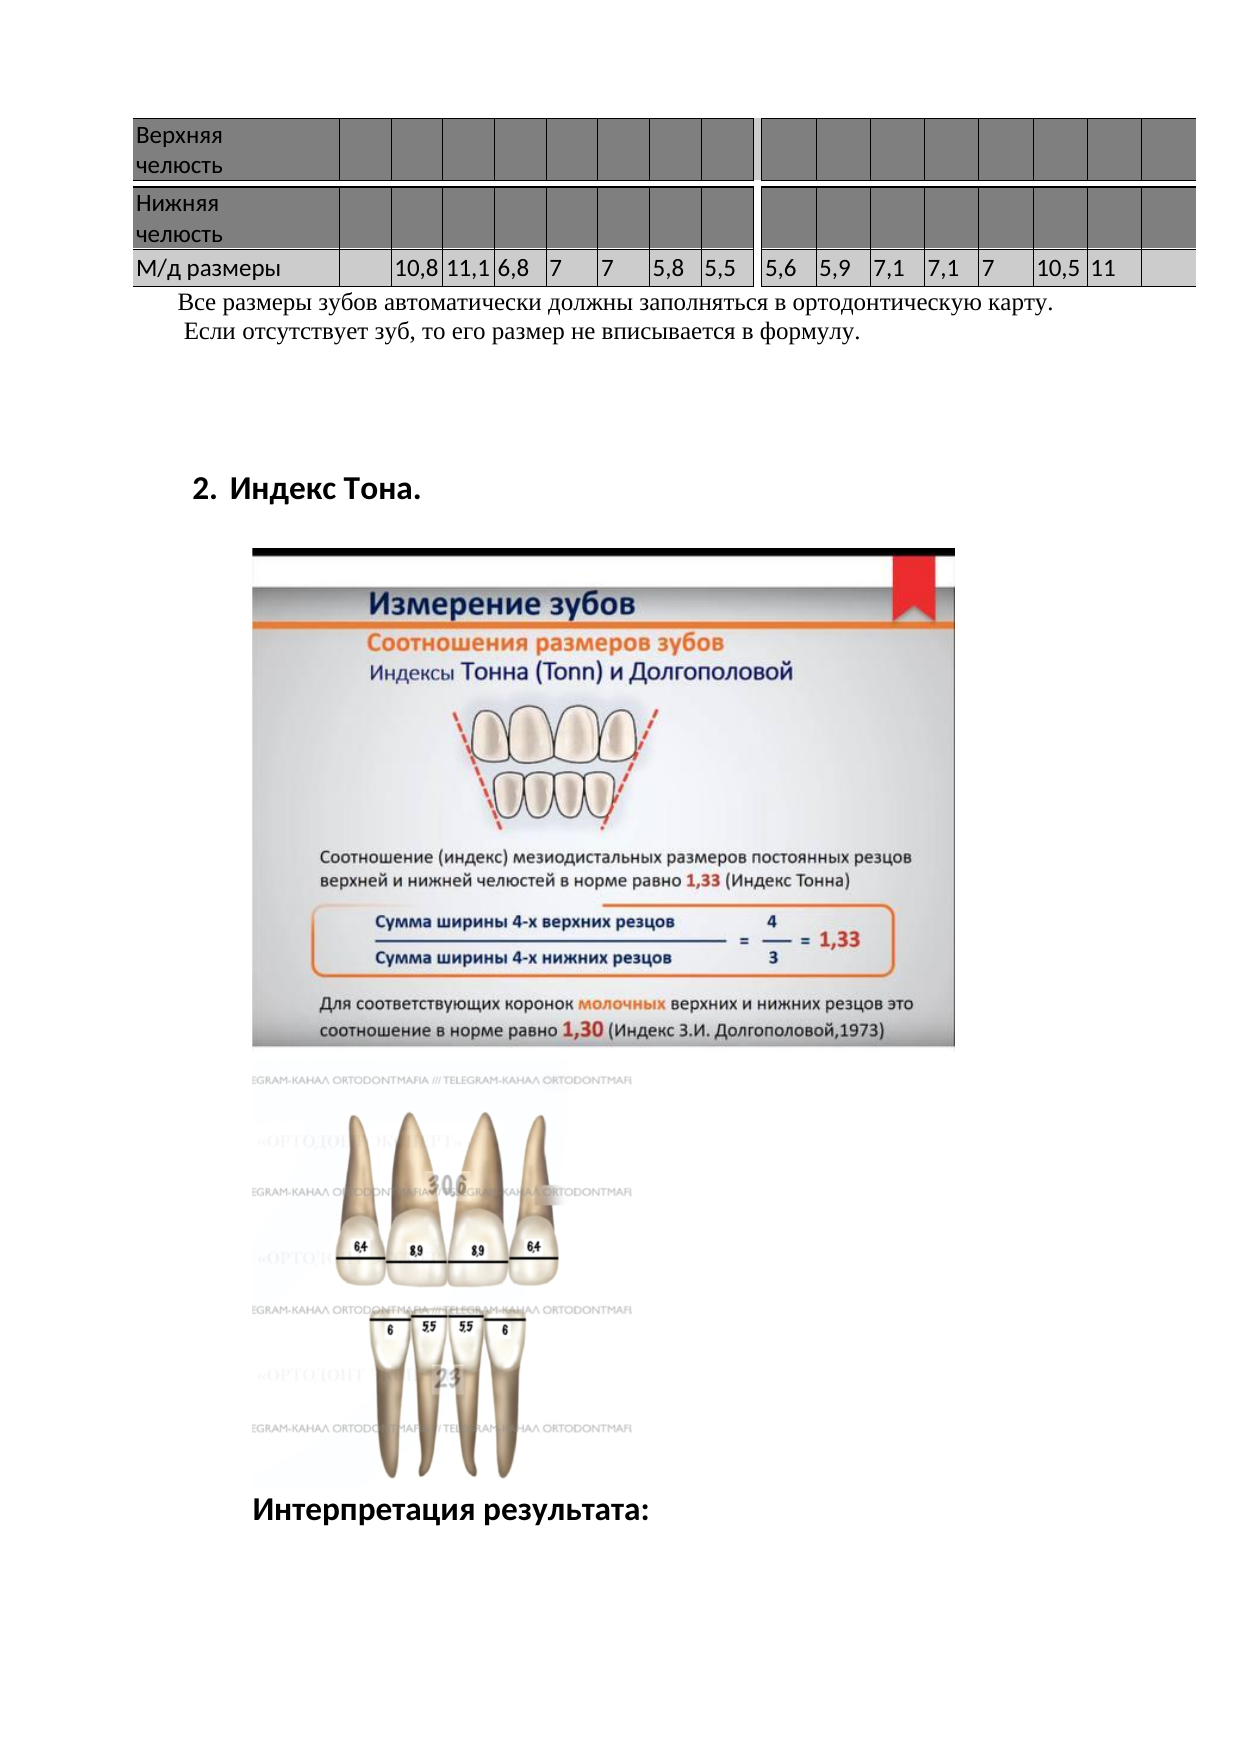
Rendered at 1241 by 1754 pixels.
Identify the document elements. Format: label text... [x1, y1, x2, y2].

table_cell [495, 119, 546, 180]
table_cell [598, 119, 649, 180]
table_cell [817, 119, 870, 180]
table_cell [443, 119, 494, 180]
table_cell [979, 119, 1033, 180]
table_cell [702, 119, 753, 180]
table_cell 5,8 [650, 250, 701, 286]
table_cell Нижняя челюсть [133, 188, 339, 248]
table_cell [1034, 188, 1087, 248]
table_cell [1142, 188, 1196, 248]
table_cell 11,1 [443, 250, 494, 286]
table_cell 5,6 [762, 250, 816, 286]
table_cell [133, 181, 753, 186]
table_cell [547, 188, 597, 248]
table_cell 7 [979, 250, 1033, 286]
table_cell [340, 119, 391, 180]
table_cell [1034, 119, 1087, 180]
table_cell Верхняя челюсть [133, 119, 339, 180]
table_cell [762, 119, 816, 180]
table_cell [1142, 250, 1196, 286]
table_cell [650, 188, 701, 248]
table_cell 5,9 [817, 250, 870, 286]
table_cell [1142, 119, 1196, 180]
table_cell [762, 188, 816, 248]
table_cell 7,1 [925, 250, 978, 286]
table_cell [979, 188, 1033, 248]
table_cell [975, 181, 1196, 186]
table_cell [817, 188, 870, 248]
table_cell [598, 188, 649, 248]
table_cell 10,5 [1034, 250, 1087, 286]
table_cell [650, 119, 701, 180]
table_cell 5,5 [702, 250, 753, 286]
text Интерпретация результата: [252, 1487, 1152, 1528]
table_cell [925, 119, 978, 180]
text Если отсутствует зуб, то его размер не вписывается в формулу. [177, 316, 1152, 344]
table_cell 7 [547, 250, 597, 286]
table_cell [871, 119, 924, 180]
table_cell 7 [598, 250, 649, 286]
list Индекс Тона. [192, 467, 1152, 507]
table_cell М/д размеры [133, 250, 339, 286]
table_cell [754, 186, 761, 286]
text Все размеры зубов автоматически должны заполняться в ортодонтическую карту. [177, 287, 1152, 316]
table_cell [1088, 188, 1141, 248]
table_cell 10,8 [392, 250, 442, 286]
table_cell 11 [1088, 250, 1141, 286]
table_cell [340, 250, 391, 286]
table_cell [871, 188, 924, 248]
table_cell [702, 188, 753, 248]
table_cell [392, 188, 442, 248]
table_cell [925, 188, 978, 248]
table_cell [1088, 119, 1141, 180]
table_cell [392, 119, 442, 180]
table_cell 7,1 [871, 250, 924, 286]
table_cell [753, 180, 974, 186]
table_cell [495, 188, 546, 248]
table_cell 6,8 [495, 250, 546, 286]
table_cell [443, 188, 494, 248]
table_cell [340, 188, 391, 248]
table_cell [547, 119, 597, 180]
picture [252, 548, 955, 1488]
table_header [754, 118, 761, 180]
